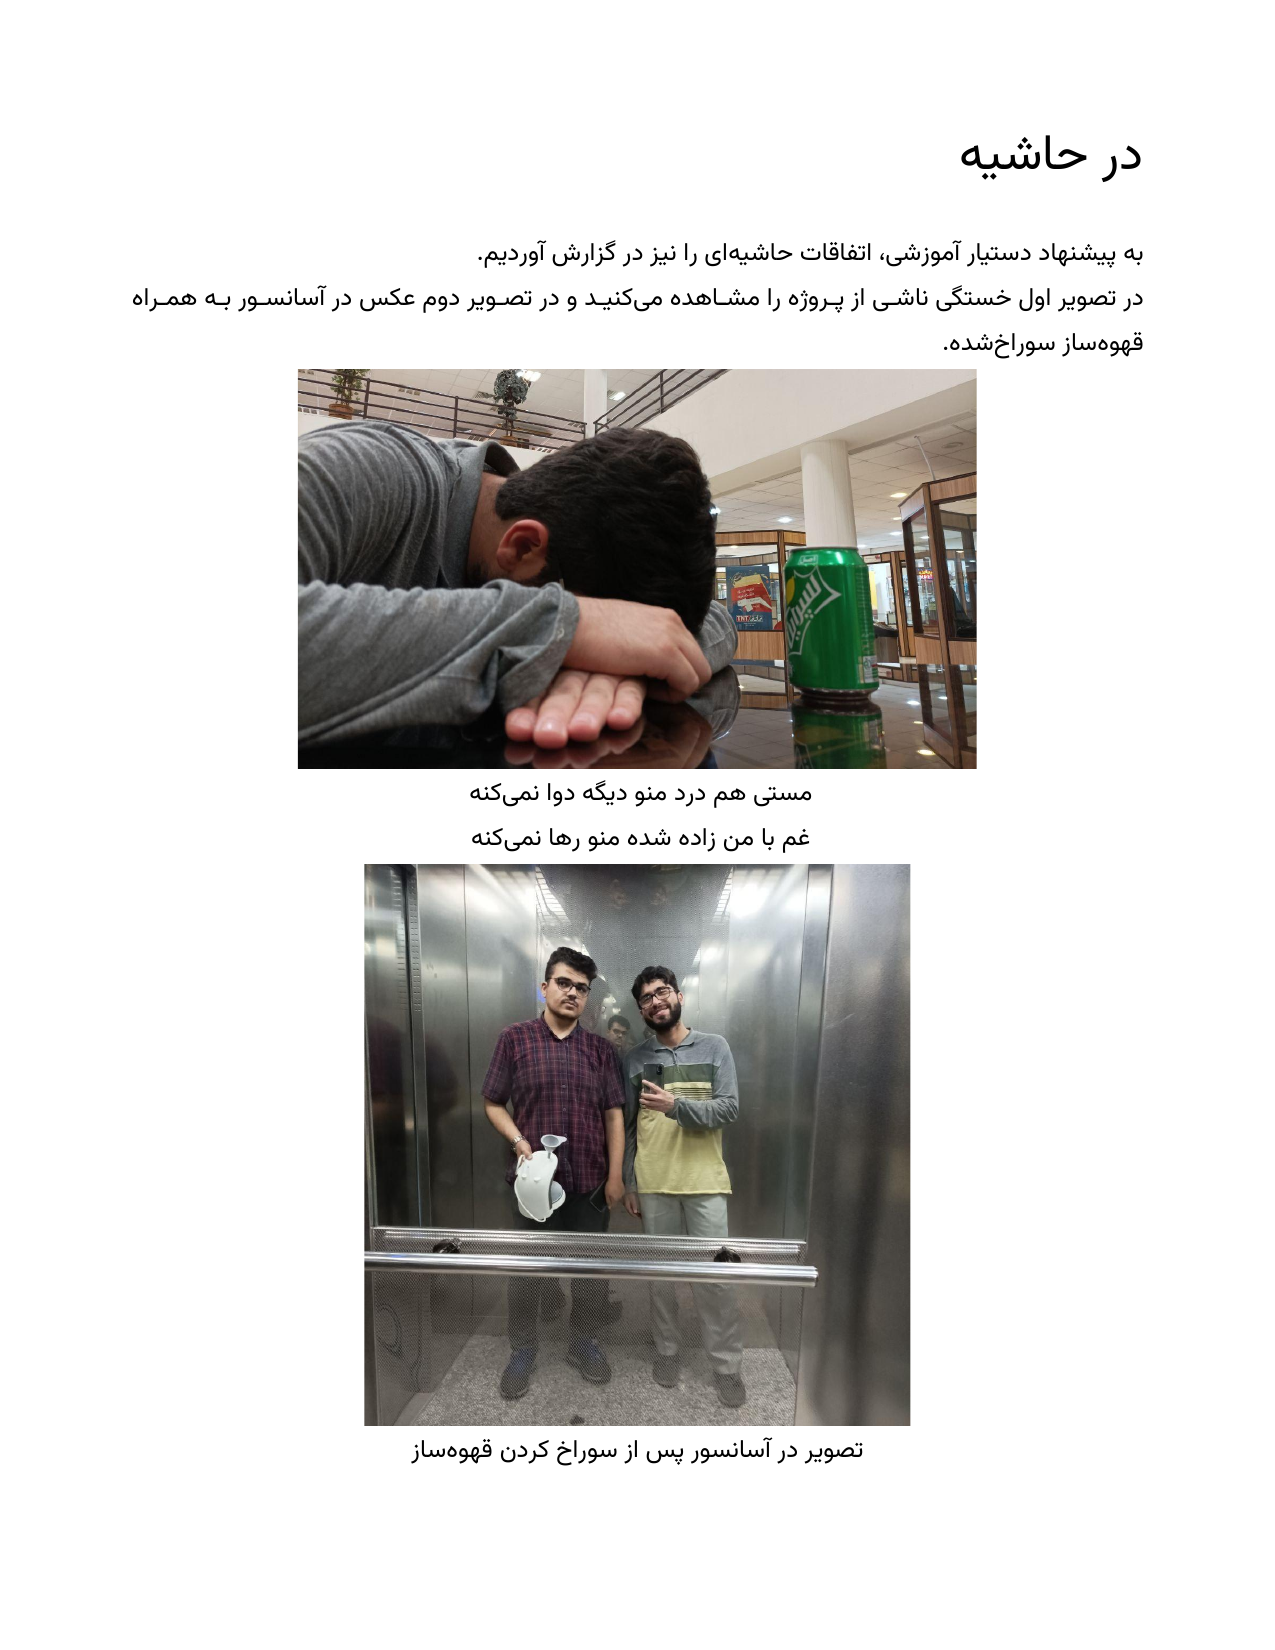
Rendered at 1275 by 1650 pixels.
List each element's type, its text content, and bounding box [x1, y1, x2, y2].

text مستی هم درد منو دیگه دوا نمی‌کنه [131, 775, 1144, 814]
picture [297, 369, 977, 769]
text تصویر در آسانسور پس از سوراخ کردن قهوه‌ساز [131, 1432, 1144, 1471]
picture [364, 864, 911, 1426]
subtitle در حاشیه [131, 118, 1144, 196]
text غم با من زاده شده منو رها نمی‌کنه [131, 820, 1144, 859]
text در تصویر اول خستگی ناشی از پروژه را مشاهده می‌کنید و در تصویر دوم عکس در آسانسور به همراه قهوه‌ساز سوراخ‌شده. [131, 280, 1144, 364]
text به پیشنهاد دستیار آموزشی، اتفاقات حاشیه‌ای را نیز در گزارش آوردیم. [131, 235, 1144, 274]
